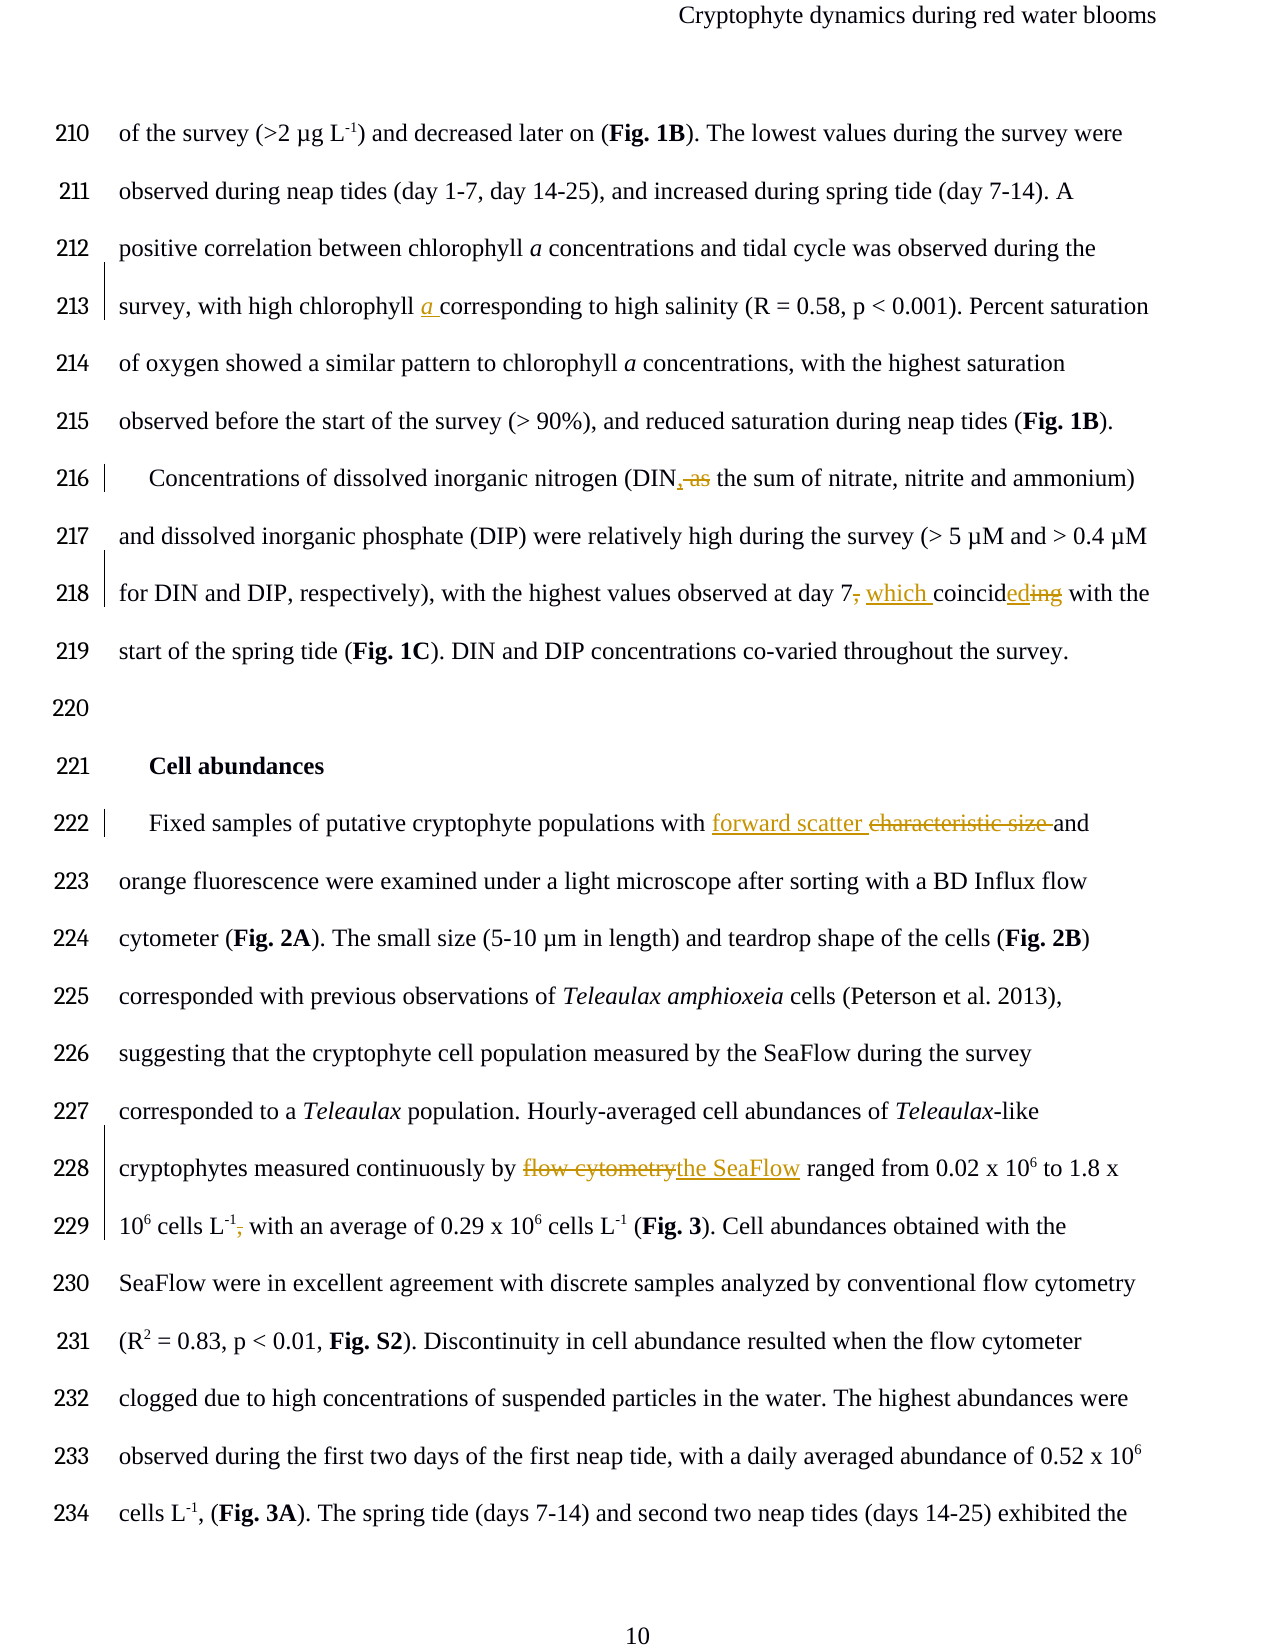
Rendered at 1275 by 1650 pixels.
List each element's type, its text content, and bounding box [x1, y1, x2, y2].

text Cell abundances [118, 751, 1156, 780]
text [118, 118, 1156, 435]
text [118, 808, 1156, 1527]
text Concentrations of dissolved inorganic nitrogen (DIN the sum of nitrate, nitrite and ammonium) and dissolved inorganic phosphate (DIP) were relatively high during the survey (> 5 µM and > 0.4 µM for DIN and DIP, respectively), with the highest values observed at day 7 coincid with the start of the spring tide (Fig. 1C). DIN and DIP concentrations co-varied throughout the survey. [118, 463, 1156, 665]
